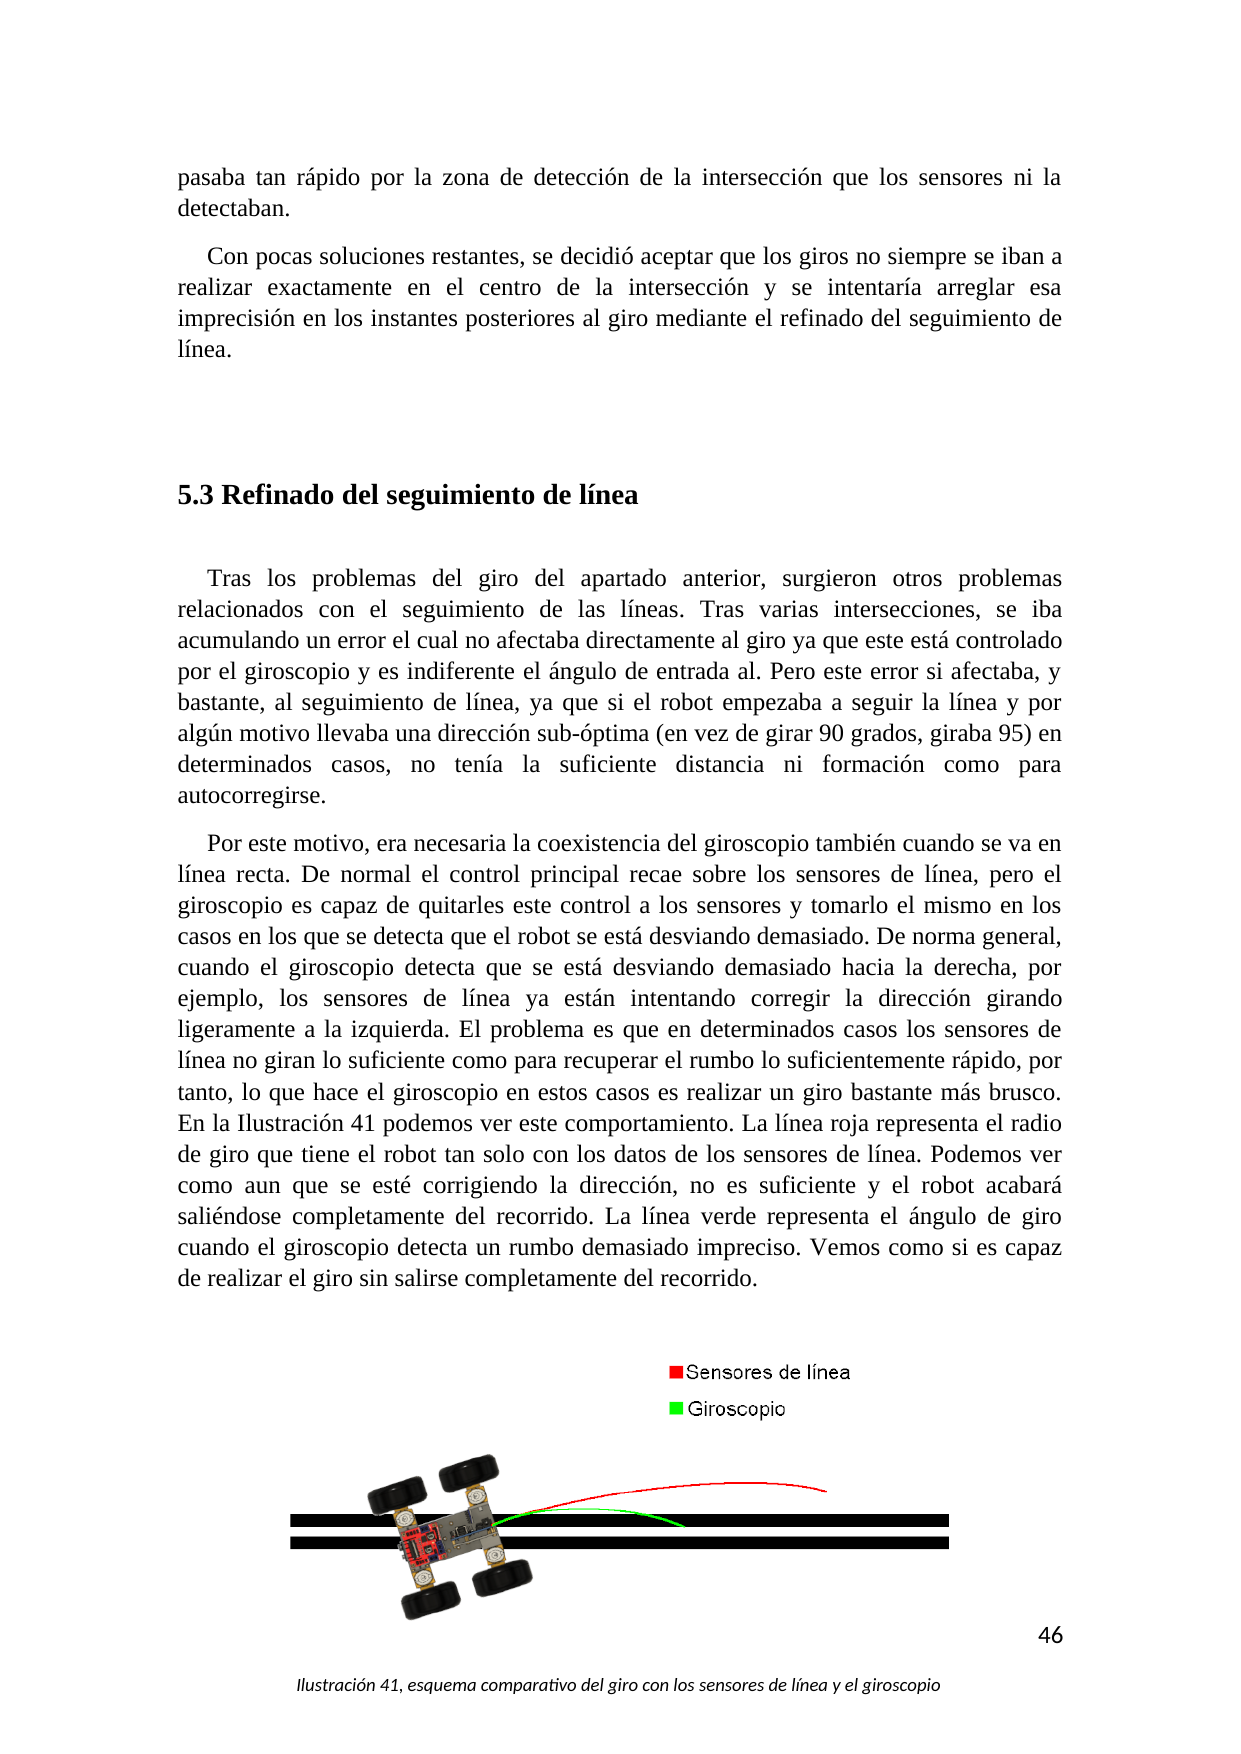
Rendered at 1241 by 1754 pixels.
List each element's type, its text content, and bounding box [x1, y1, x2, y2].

text 5.3 Refinado del seguimiento de línea [177, 477, 1063, 511]
picture [290, 1304, 949, 1664]
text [177, 162, 1063, 222]
text Tras los problemas del giro del apartado anterior, surgieron otros problemas relacionados con el seguimiento de las líneas. Tras varias intersecciones, se iba acumulando un error el cual no afectaba directamente al giro ya que este está controlado por el giroscopio y es indiferente el ángulo de entrada al. Pero este error si afectaba, y bastante, al seguimiento de línea, ya que si el robot empezaba a seguir la línea y por algún motivo llevaba una dirección sub-óptima (en vez de girar 90 grados, giraba 95) en determinados casos, no tenía la suficiente distancia ni formación como para autocorregirse. [177, 563, 1063, 809]
text Por este motivo, era necesaria la coexistencia del giroscopio también cuando se va en línea recta. De normal el control principal recae sobre los sensores de línea, pero el giroscopio es capaz de quitarles este control a los sensores y tomarlo el mismo en los casos en los que se detecta que el robot se está desviando demasiado. De norma general, cuando el giroscopio detecta que se está desviando demasiado hacia la derecha, por ejemplo, los sensores de línea ya están intentando corregir la dirección girando ligeramente a la izquierda. El problema es que en determinados casos los sensores de línea no giran lo suficiente como para recuperar el rumbo lo suficientemente rápido, por tanto, lo que hace el giroscopio en estos casos es realizar un giro bastante más brusco. En la Ilustración 41 podemos ver este comportamiento. La línea roja representa el radio de giro que tiene el robot tan solo con los datos de los sensores de línea. Podemos ver como aun que se esté corrigiendo la dirección, no es suficiente y el robot acabará saliéndose completamente del recorrido. La línea verde representa el ángulo de giro cuando el giroscopio detecta un rumbo demasiado impreciso. Vemos como si es capaz de realizar el giro sin salirse completamente del recorrido. [177, 828, 1063, 1292]
text Con pocas soluciones restantes, se decidió aceptar que los giros no siempre se iban a realizar exactamente en el centro de la intersección y se intentaría arreglar esa imprecisión en los instantes posteriores al giro mediante el refinado del seguimiento de línea. [177, 241, 1063, 363]
